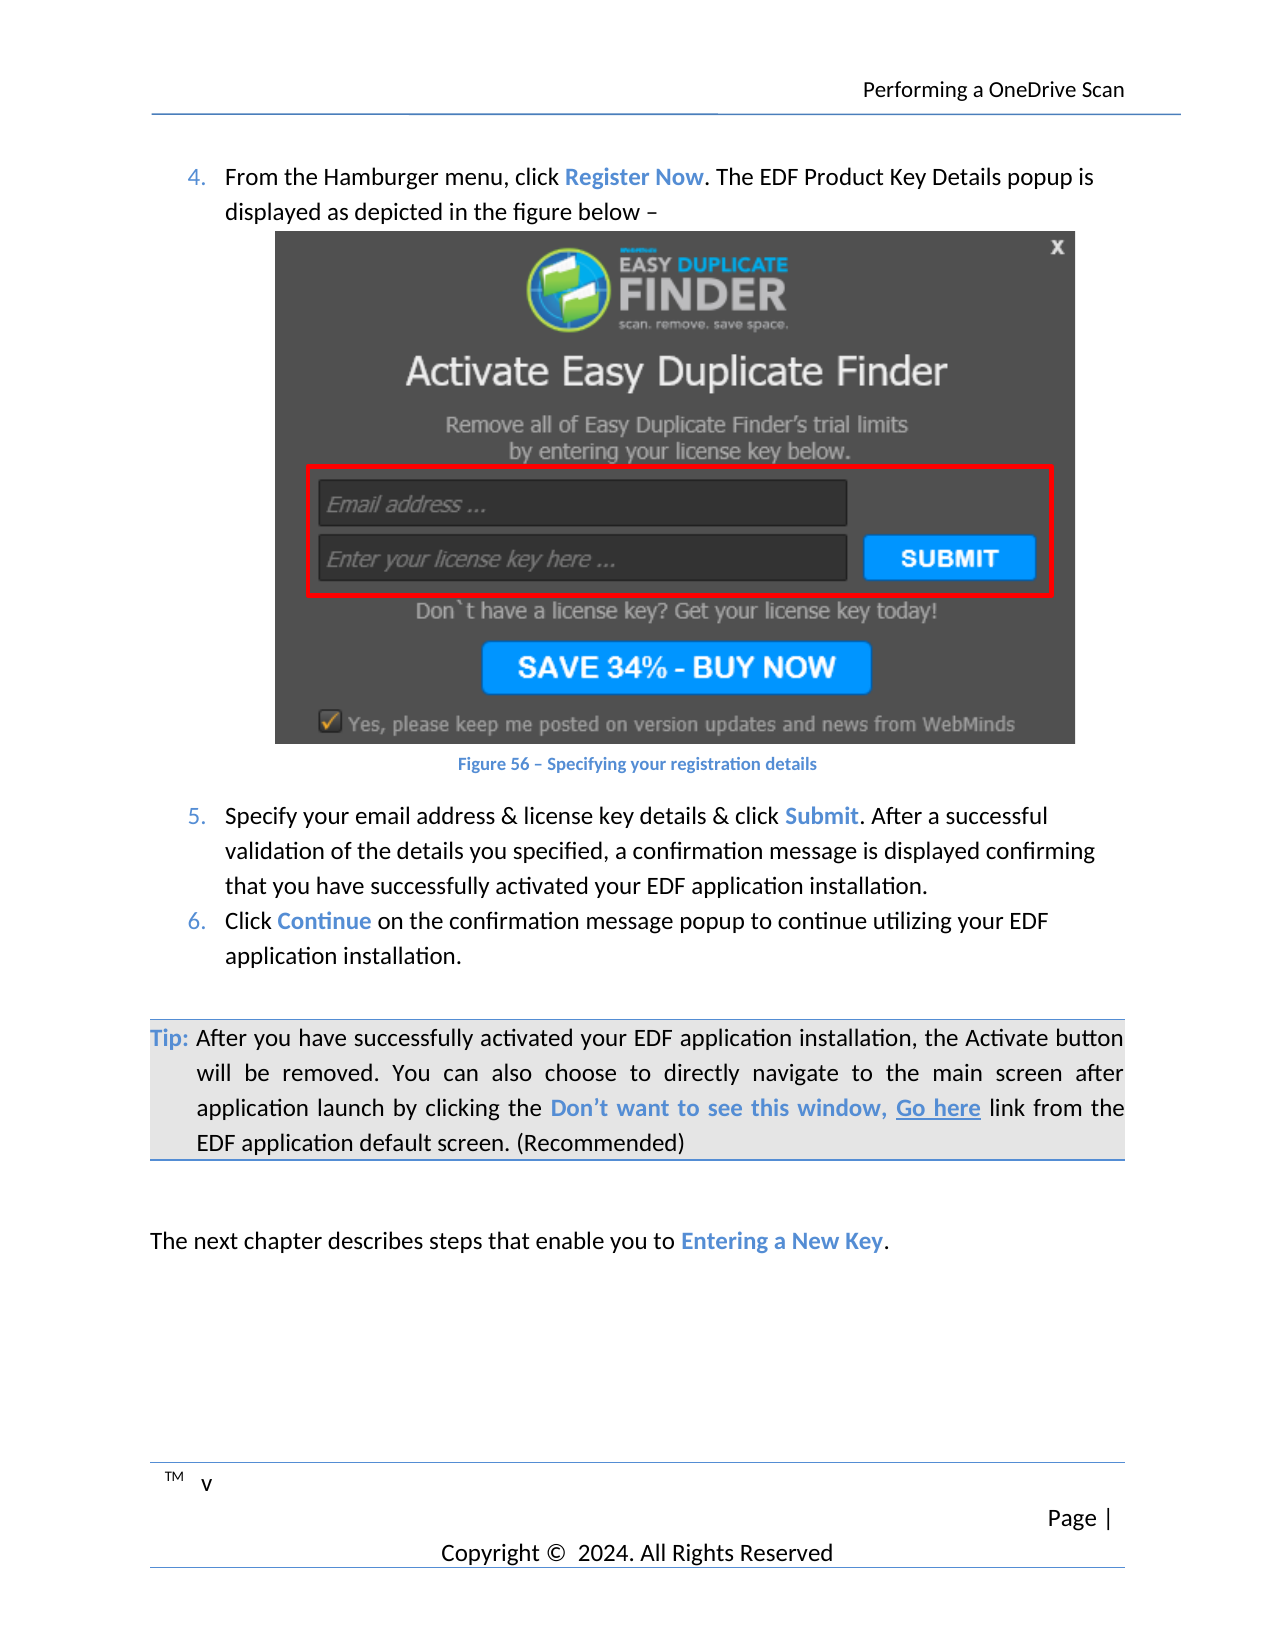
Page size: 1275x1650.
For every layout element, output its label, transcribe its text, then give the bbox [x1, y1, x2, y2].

text Tip: After you have successfully activated your EDF application installation, the Activate button will be removed. You can also choose to directly navigate to the main screen after application launch by clicking the Don’t want to see this window, Go here link from the EDF application default screen. (Recommended) [150, 1020, 1125, 1159]
list Specify your email address & license key details & click Submit. After a successful validation of the details you specified, a confirmation message is displayed confirming that you have successfully activated your EDF application installation. [187, 800, 1125, 901]
list Click Continue on the confirmation message popup to continue utilizing your EDF application installation. [187, 905, 1125, 971]
list From the Hamburger menu, click Register Now. The EDF Product Key Details popup is displayed as depicted in the figure below – [187, 161, 1125, 227]
picture [275, 231, 1075, 744]
text The next chapter describes steps that enable you to Entering a New Key. [150, 1225, 1125, 1256]
